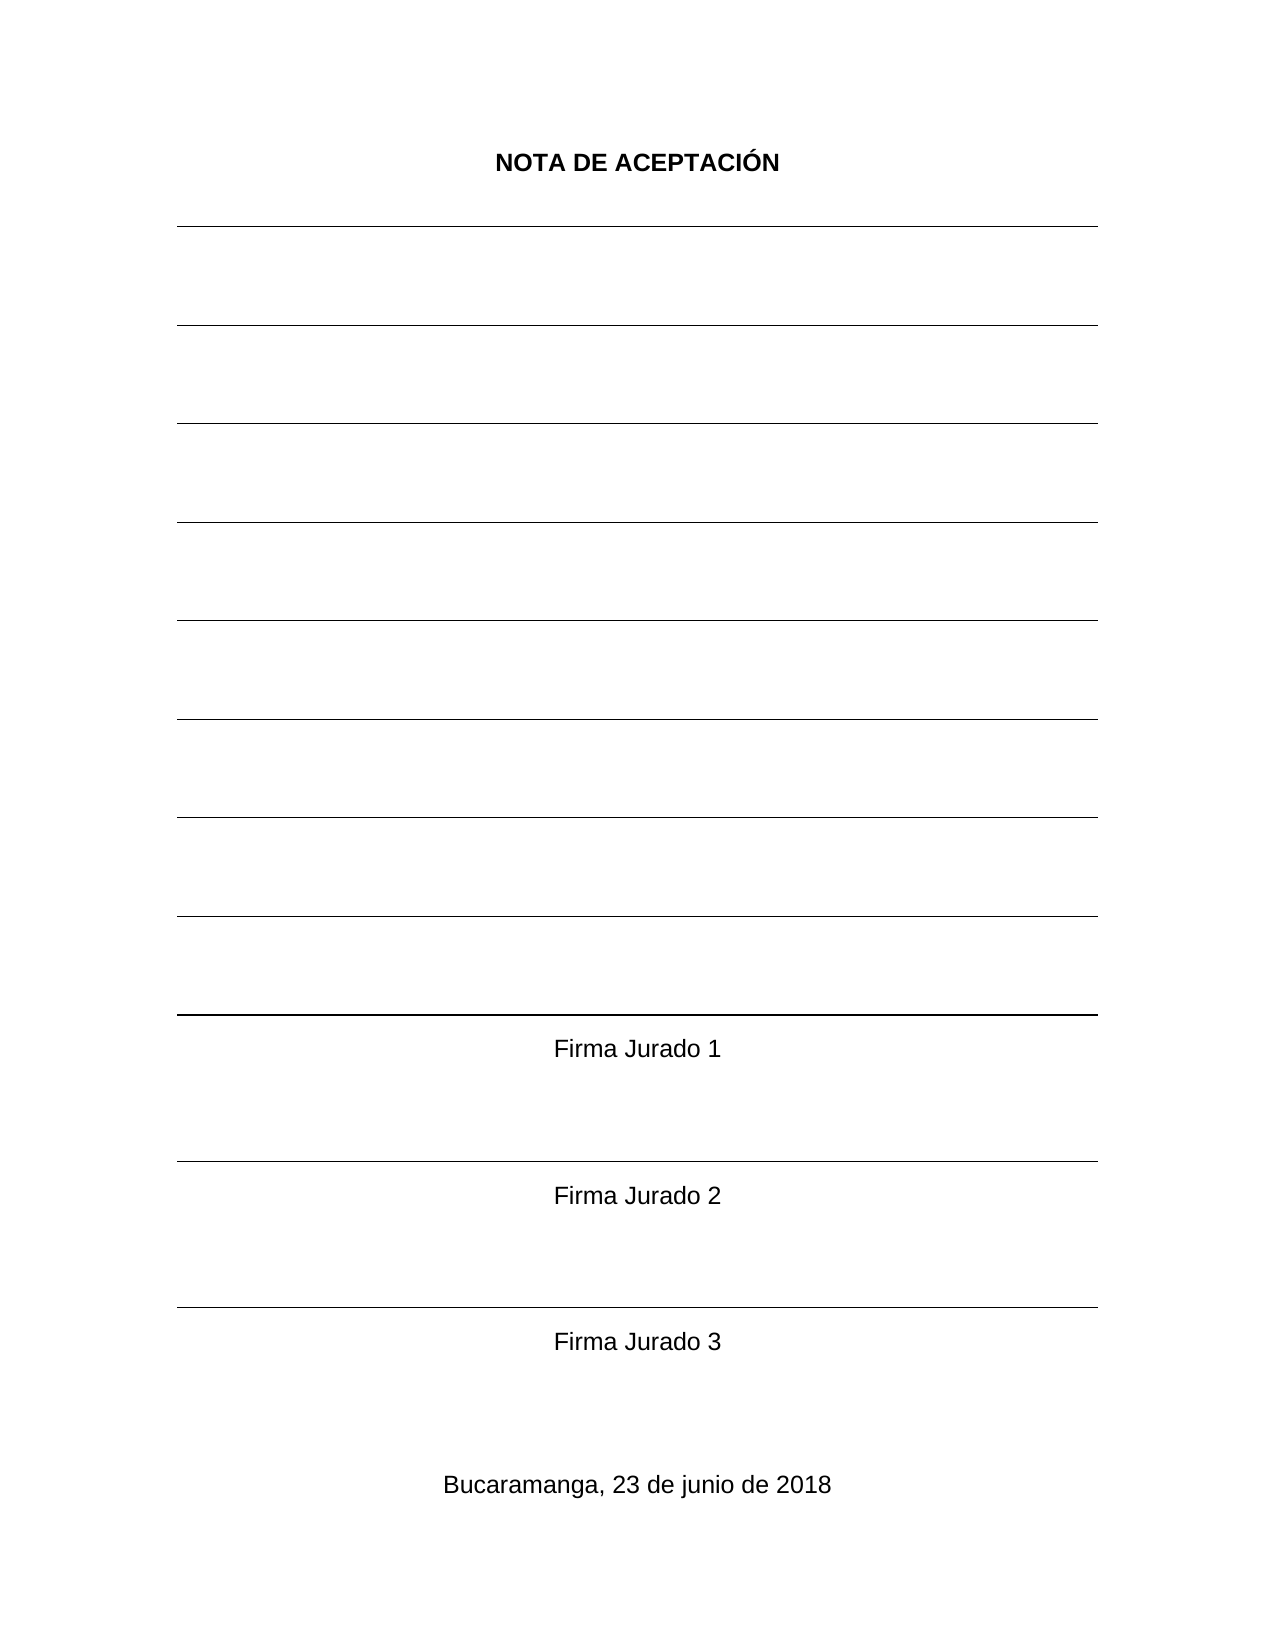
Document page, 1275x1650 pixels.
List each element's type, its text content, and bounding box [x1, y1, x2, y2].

text NOTA DE ACEPTACIÓN [177, 148, 1098, 176]
text Firma Jurado 2 [177, 1181, 1098, 1209]
text Bucaramanga, 23 de junio de 2018 [177, 1470, 1098, 1499]
text Firma Jurado 1 [177, 1034, 1098, 1063]
text Firma Jurado 3 [177, 1327, 1098, 1356]
